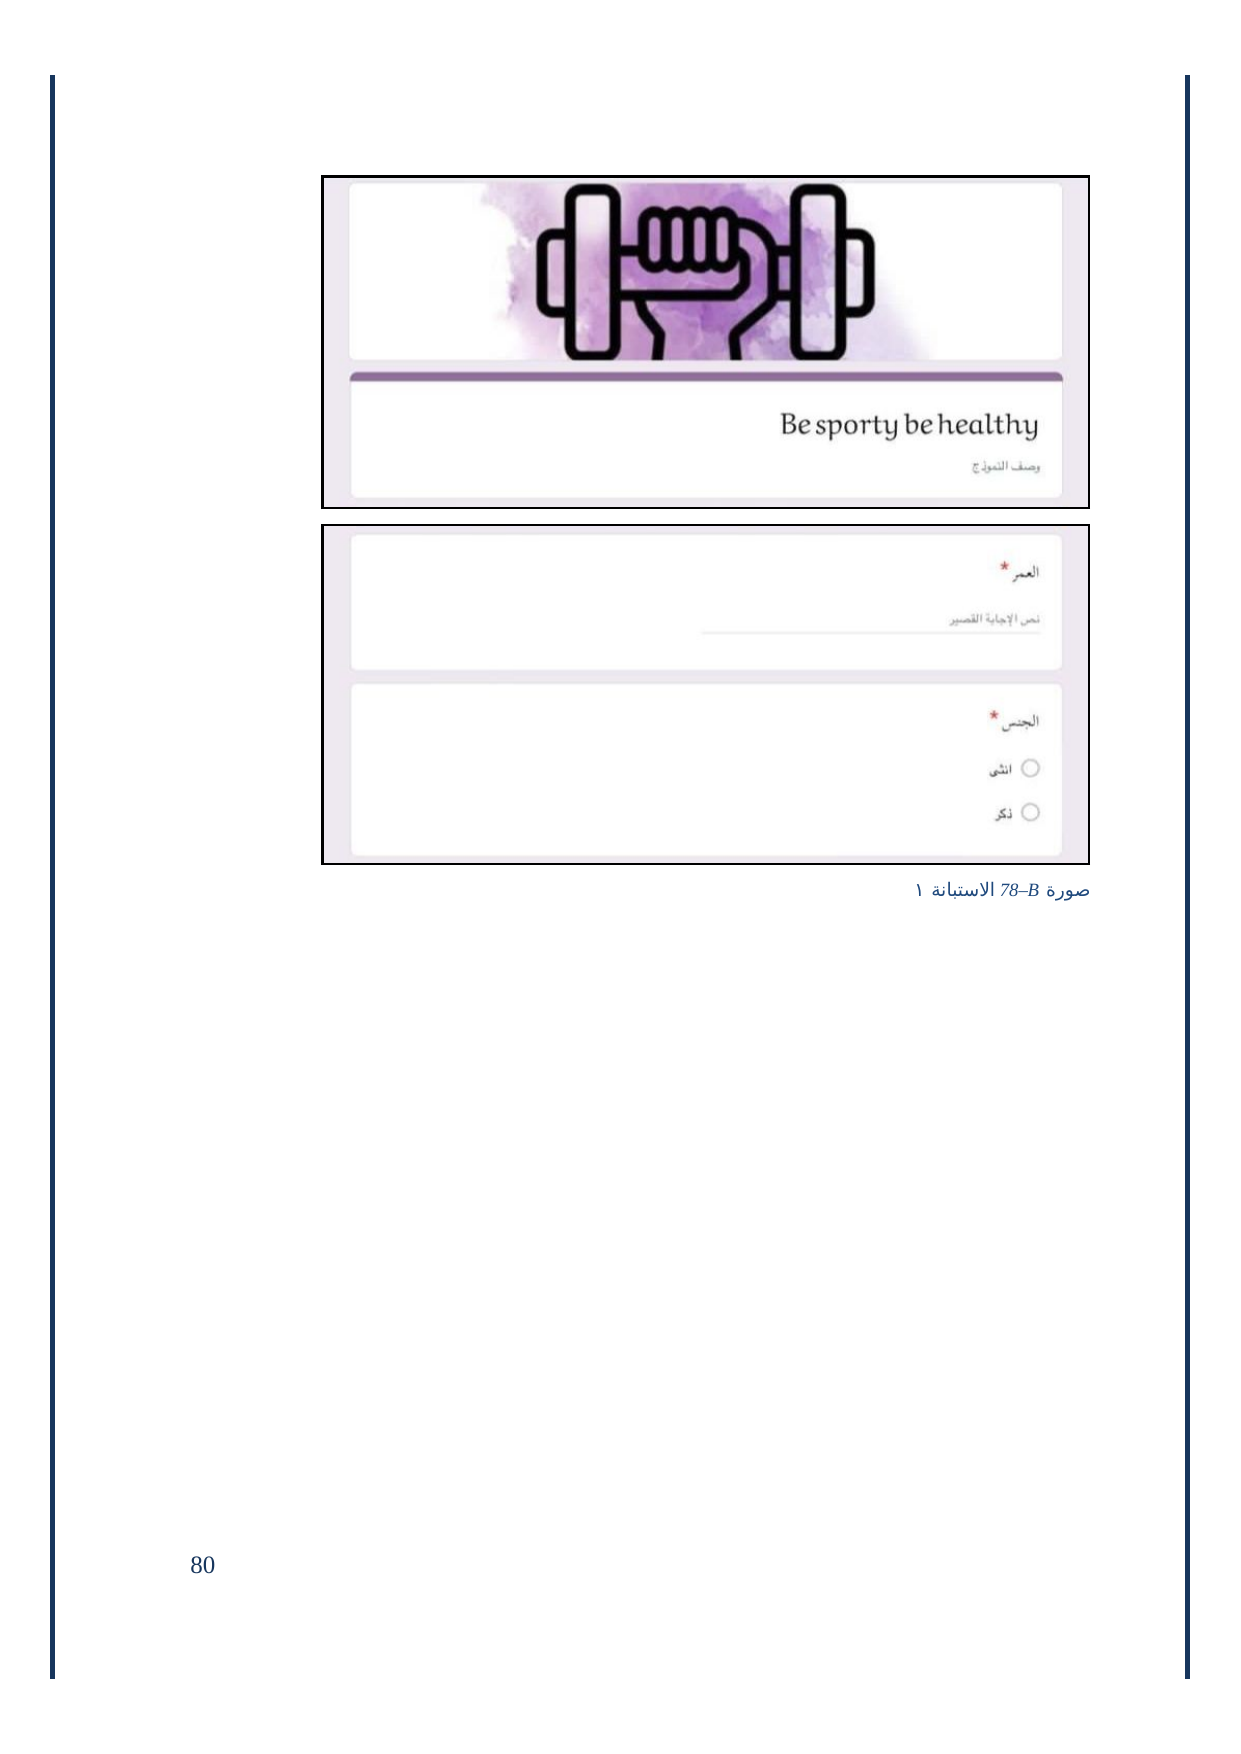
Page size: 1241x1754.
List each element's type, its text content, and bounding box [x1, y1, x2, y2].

picture [324, 526, 1088, 863]
picture [324, 178, 1088, 507]
